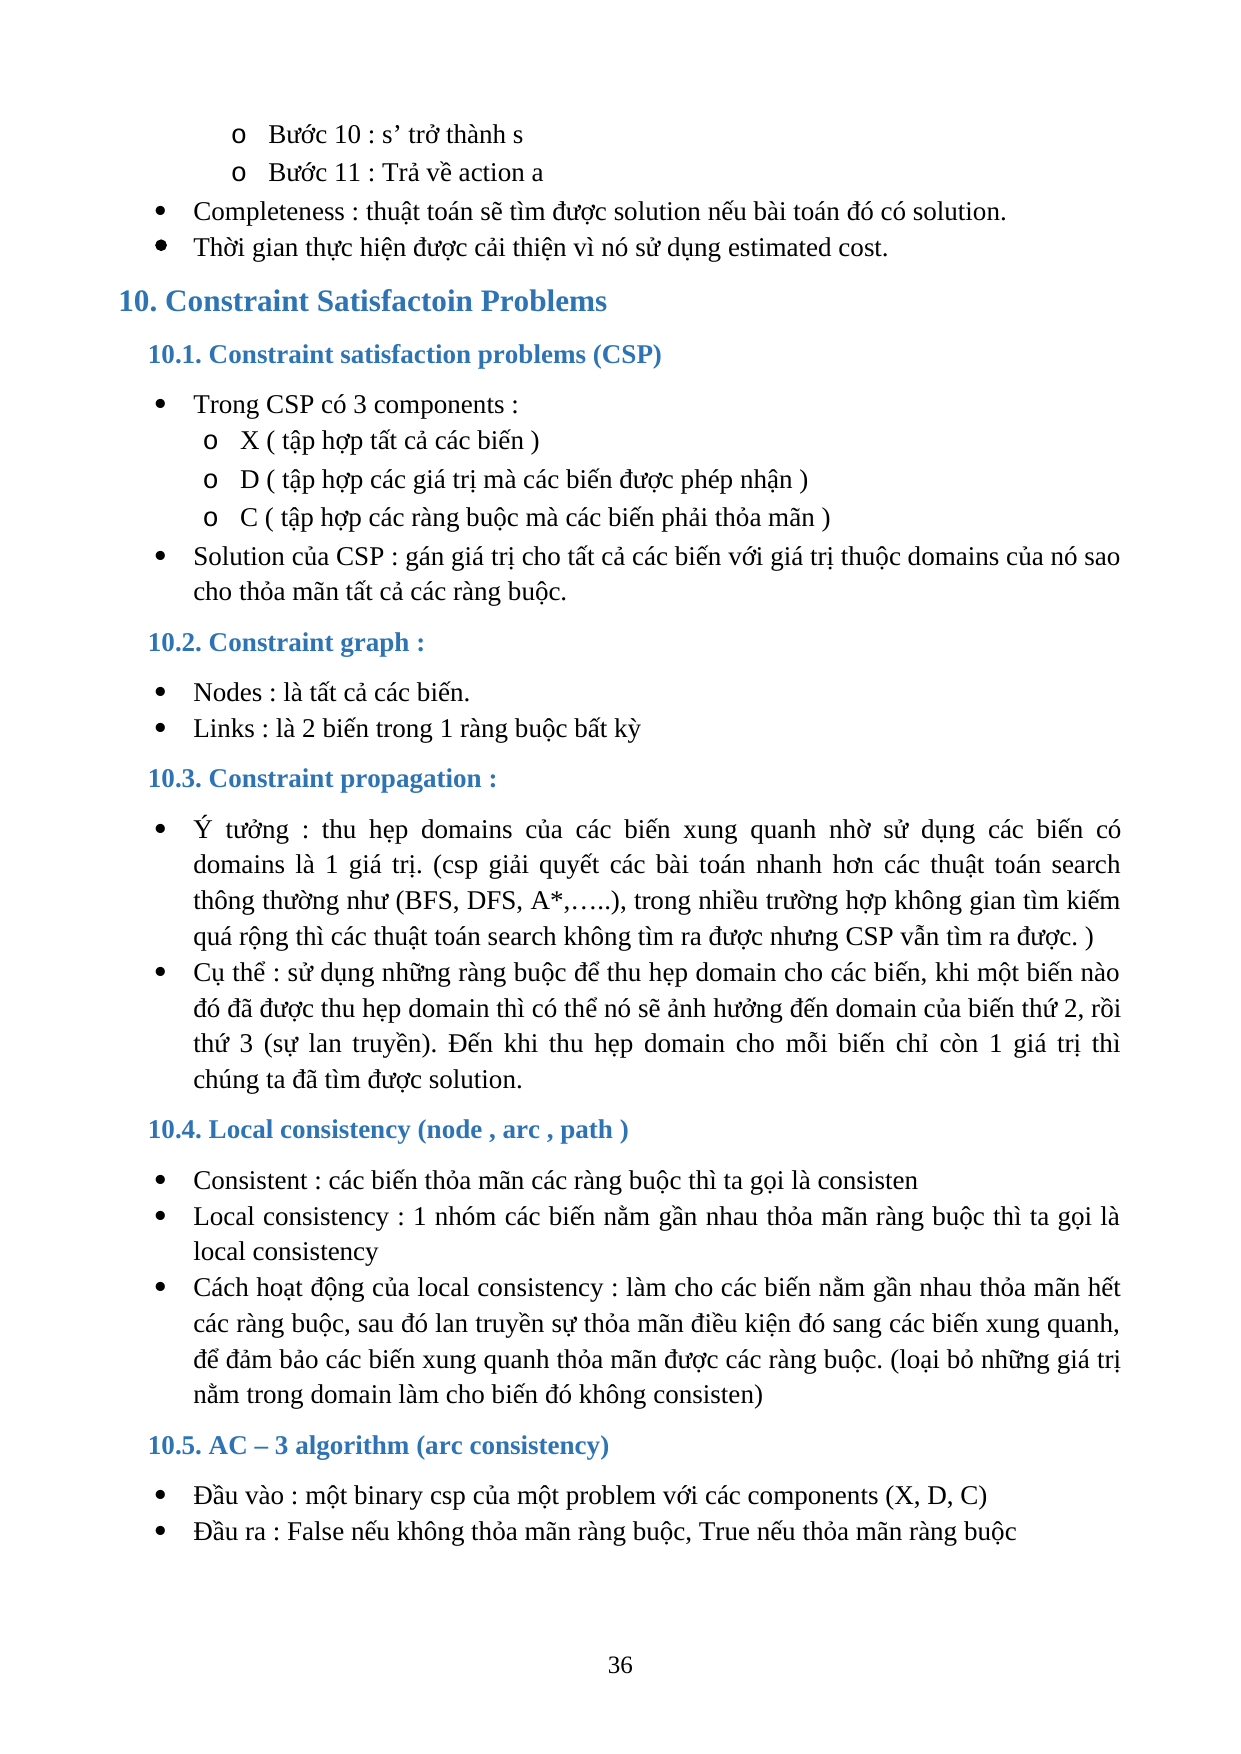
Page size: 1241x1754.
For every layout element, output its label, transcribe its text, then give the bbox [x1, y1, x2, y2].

list Bước 11 : Trả về action a [231, 157, 1122, 190]
list Đầu vào : một binary csp của một problem với các components (X, D, C) [156, 1479, 1122, 1510]
subtitle 10.1. Constraint satisfaction problems (CSP) [148, 338, 1122, 369]
list D ( tập hợp các giá trị mà các biến được phép nhận ) [202, 463, 1122, 496]
list Trong CSP có 3 components : [156, 388, 1122, 419]
subtitle 10. Constraint Satisfactoin Problems [118, 282, 1122, 318]
list X ( tập hợp tất cả các biến ) [202, 424, 1122, 458]
list Cách hoạt động của local consistency : làm cho các biến nằm gần nhau thỏa mãn hết các ràng buộc, sau đó lan truyền sự thỏa mãn điều kiện đó sang các biến xung quanh, để đảm bảo các biến xung quanh thỏa mãn được các ràng buộc. (loại bỏ những giá trị nằm trong domain làm cho biến đó không consisten) [156, 1271, 1122, 1410]
list Consistent : các biến thỏa mãn các ràng buộc thì ta gọi là consisten [156, 1164, 1122, 1195]
list Thời gian thực hiện được cải thiện vì nó sử dụng estimated cost. [156, 231, 1122, 263]
subtitle 10.2. Constraint graph : [148, 626, 1122, 657]
list Local consistency : 1 nhóm các biến nằm gần nhau thỏa mãn ràng buộc thì ta gọi là local consistency [156, 1200, 1122, 1267]
list Links : là 2 biến trong 1 ràng buộc bất kỳ [156, 712, 1122, 743]
list Cụ thể : sử dụng những ràng buộc để thu hẹp domain cho các biến, khi một biến nào đó đã được thu hẹp domain thì có thể nó sẽ ảnh hưởng đến domain của biến thứ 2, rồi thứ 3 (sự lan truyền). Đến khi thu hẹp domain cho mỗi biến chỉ còn 1 giá trị thì chúng ta đã tìm được solution. [156, 956, 1122, 1094]
list Completeness : thuật toán sẽ tìm được solution nếu bài toán đó có solution. [156, 195, 1122, 226]
list Solution của CSP : gán giá trị cho tất cả các biến với giá trị thuộc domains của nó sao cho thỏa mãn tất cả các ràng buộc. [156, 539, 1122, 607]
list Ý tưởng : thu hẹp domains của các biến xung quanh nhờ sử dụng các biến có domains là 1 giá trị. (csp giải quyết các bài toán nhanh hơn các thuật toán search thông thường như (BFS, DFS, A*,…..), trong nhiều trường hợp không gian tìm kiếm quá rộng thì các thuật toán search không tìm ra được nhưng CSP vẫn tìm ra được. ) [156, 813, 1122, 951]
subtitle 10.4. Local consistency (node , arc , path ) [148, 1113, 1122, 1144]
list Nodes : là tất cả các biến. [156, 676, 1122, 707]
subtitle 10.5. AC – 3 algorithm (arc consistency) [148, 1429, 1122, 1460]
list Đầu ra : False nếu không thỏa mãn ràng buộc, True nếu thỏa mãn ràng buộc [156, 1515, 1122, 1546]
list C ( tập hợp các ràng buộc mà các biến phải thỏa mãn ) [202, 501, 1122, 534]
subtitle 10.3. Constraint propagation : [148, 762, 1122, 794]
list Bước 10 : s’ trở thành s [231, 118, 1122, 152]
